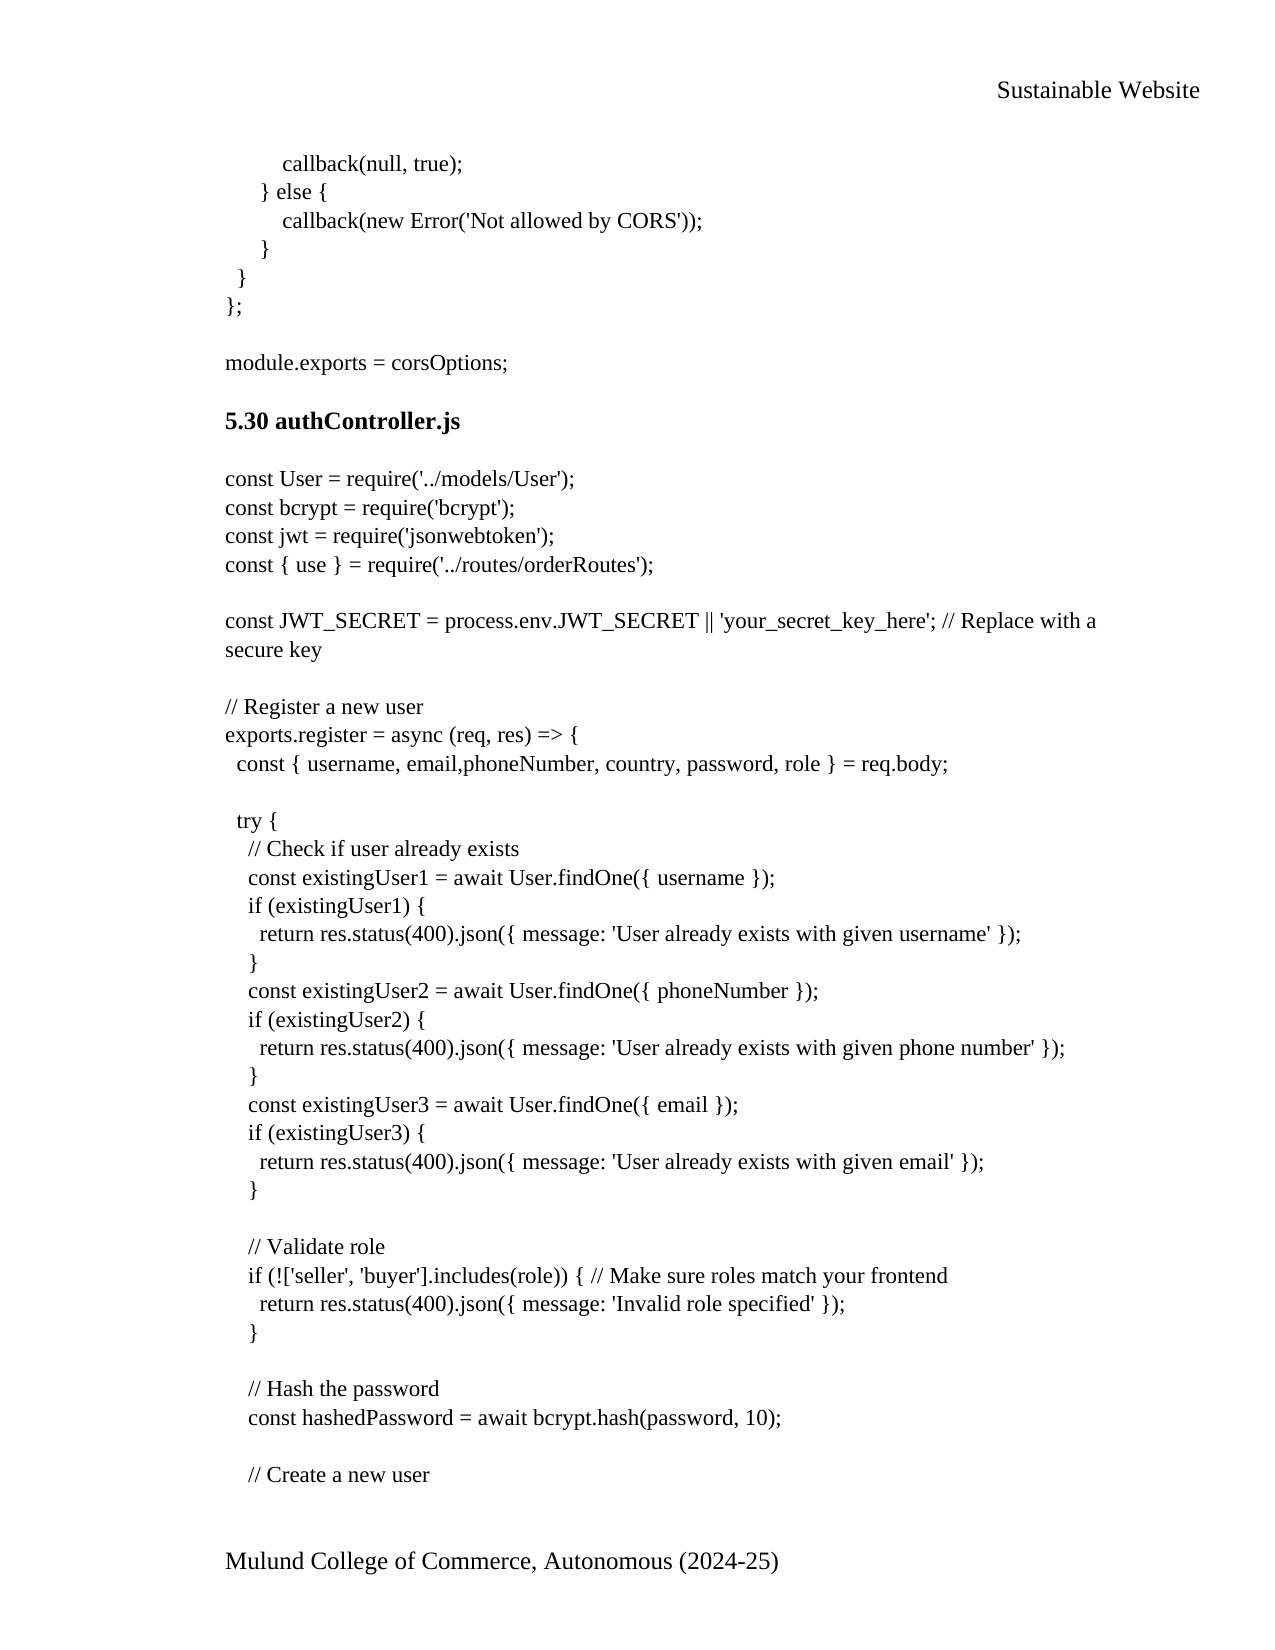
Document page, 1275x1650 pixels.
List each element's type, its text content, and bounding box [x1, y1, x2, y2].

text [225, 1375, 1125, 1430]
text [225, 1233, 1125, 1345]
text const { use } = require('../routes/orderRoutes'); [225, 551, 1125, 577]
text module.exports = corsOptions; [225, 349, 1125, 375]
subtitle 5.30 authController.js [225, 406, 1125, 435]
text if (existingUser1) { [225, 892, 1125, 918]
text const bcrypt = require('bcrypt'); [225, 494, 1125, 520]
text const User = require('../models/User'); [225, 465, 1125, 492]
text const existingUser1 = await User.findOne({ username }); [225, 863, 1125, 890]
text // Register a new user [225, 693, 1125, 719]
text callback(new Error('Not allowed by CORS')); [225, 207, 1125, 233]
text try { [225, 807, 1125, 833]
text const JWT_SECRET = process.env.JWT_SECRET || 'your_secret_key_here'; // Replace with a secure key [225, 608, 1125, 662]
text return res.status(400).json({ message: 'User already exists with given phone number' }); [225, 1034, 1125, 1061]
text } [225, 949, 1125, 975]
text if (existingUser2) { [225, 1006, 1125, 1032]
text return res.status(400).json({ message: 'User already exists with given username' }); [225, 920, 1125, 947]
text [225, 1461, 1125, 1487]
text }; [225, 292, 1125, 318]
text const existingUser2 = await User.findOne({ phoneNumber }); [225, 977, 1125, 1004]
text } [225, 235, 1125, 262]
text } else { [225, 178, 1125, 205]
text const jwt = require('jsonwebtoken'); [225, 522, 1125, 549]
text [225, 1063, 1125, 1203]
text // Check if user already exists [225, 835, 1125, 861]
text exports.register = async (req, res) => { [225, 721, 1125, 748]
text } [225, 264, 1125, 290]
text callback(null, true); [225, 150, 1125, 176]
text const { username, email,phoneNumber, country, password, role } = req.body; [225, 750, 1125, 776]
